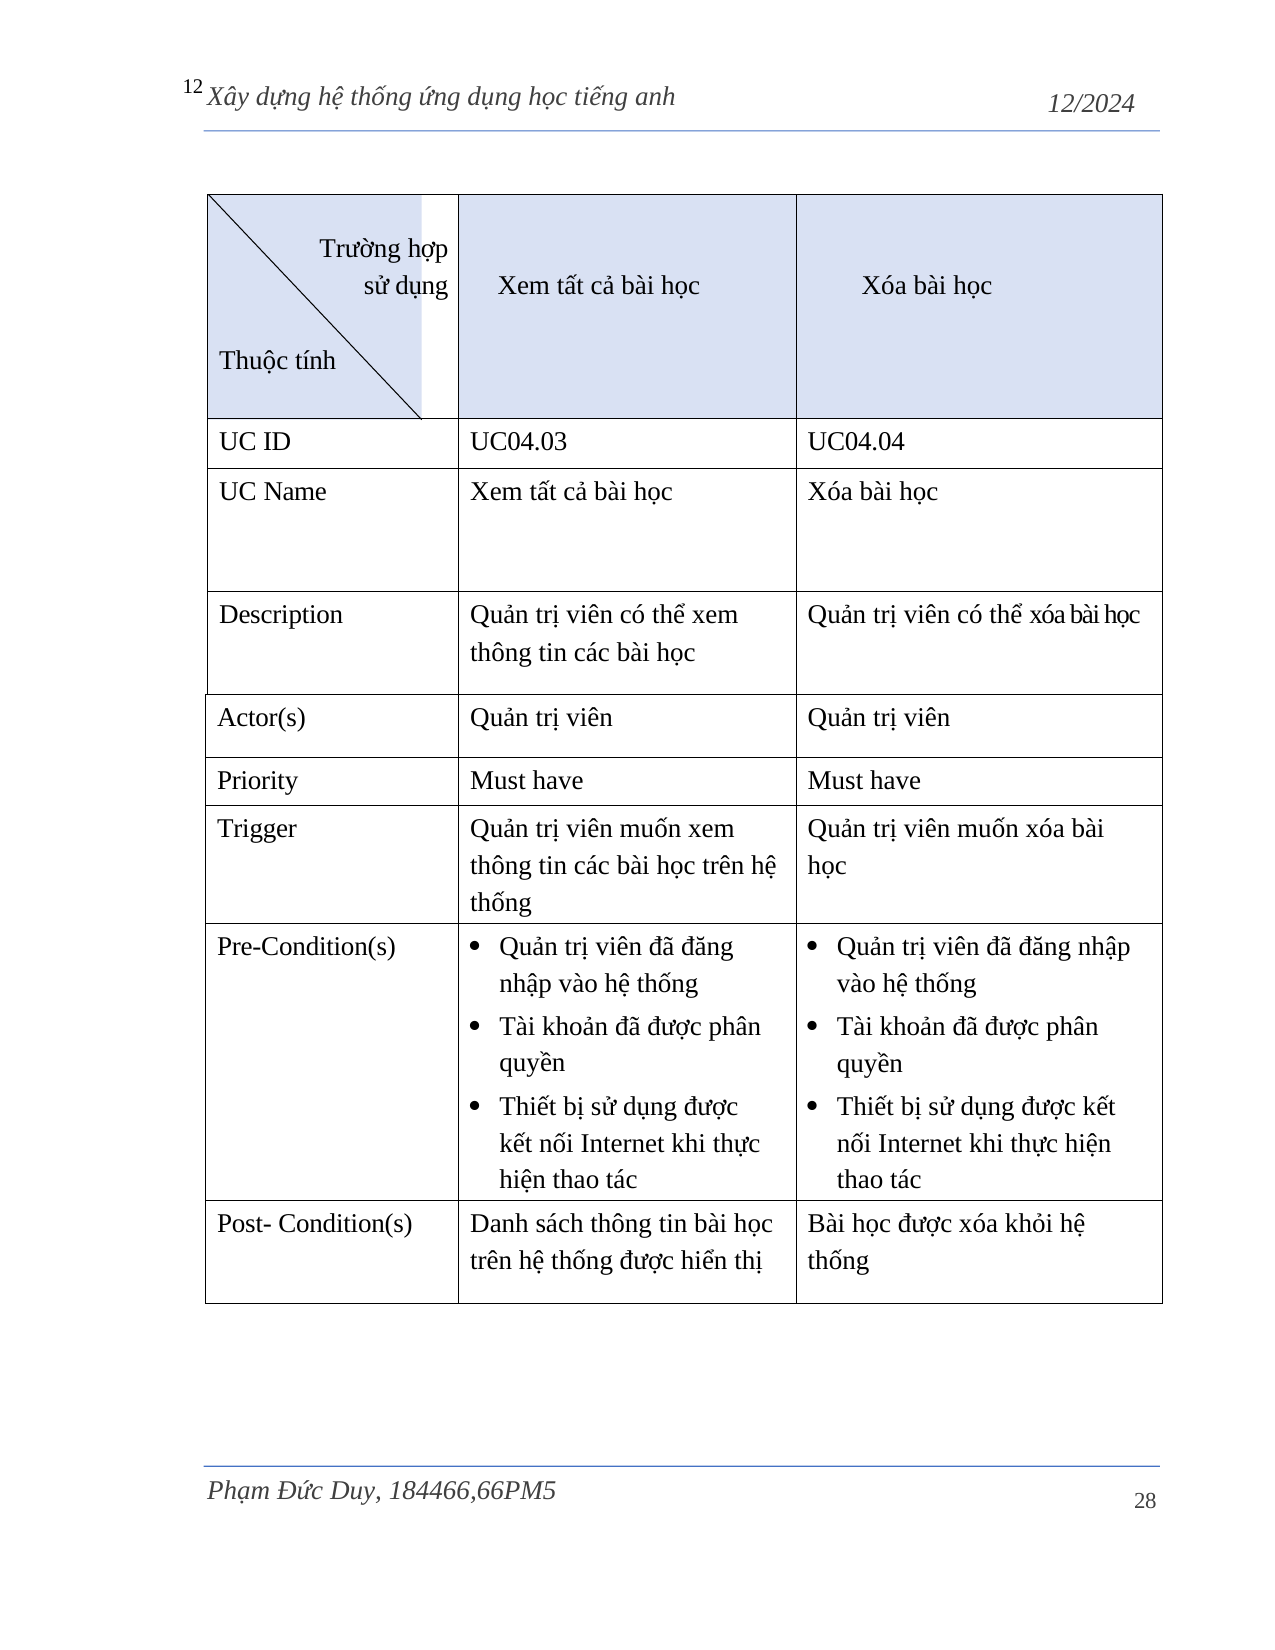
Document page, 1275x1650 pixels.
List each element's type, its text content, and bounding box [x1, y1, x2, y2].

table_cell Quản trị viên [459, 695, 796, 757]
table_cell Quản trị viên có thể xem thông tin các bài học [459, 592, 796, 694]
table_cell Xóa bài học [797, 469, 1162, 591]
table_cell Must have [459, 758, 796, 804]
table_cell Quản trị viên muốn xem thông tin các bài học trên hệ thống [459, 806, 796, 923]
table_cell Quản trị viên muốn xóa bài học [797, 806, 1162, 923]
table_cell Quản trị viên [797, 695, 1162, 757]
table_cell UC04.03 [459, 419, 796, 467]
table_cell Bài học được xóa khỏi hệ thống [797, 1201, 1162, 1302]
table_cell Quản trị viên đã đăng nhập vào hệ thống Tài khoản đã được phân quyền Thiết bị sử dụng được kết nối Internet khi thực hiện thao tác [459, 924, 796, 1199]
table_cell UC ID [208, 419, 458, 467]
table_cell Must have [797, 758, 1162, 804]
table_cell Post- Condition(s) [206, 1201, 458, 1302]
table_header Xóa bài học [797, 195, 1162, 418]
table_cell Xem tất cả bài học [459, 469, 796, 591]
table_header Trường hợp sử dụng Thuộc tính [208, 195, 458, 418]
table_cell Trigger [206, 806, 458, 923]
table_cell Danh sách thông tin bài học trên hệ thống được hiển thị [459, 1201, 796, 1302]
table_header Xem tất cả bài học [459, 195, 796, 418]
table_cell UC04.04 [797, 419, 1162, 467]
table_cell Actor(s) [206, 695, 458, 757]
table_cell Pre-Condition(s) [206, 924, 458, 1199]
table_cell Description [208, 592, 458, 694]
table_cell Quản trị viên đã đăng nhập vào hệ thống Tài khoản đã được phân quyền Thiết bị sử dụng được kết nối Internet khi thực hiện thao tác [797, 924, 1162, 1199]
table_cell UC Name [208, 469, 458, 591]
table_cell Priority [206, 758, 458, 804]
table_cell Quản trị viên có thể xóa bài học [797, 592, 1162, 694]
